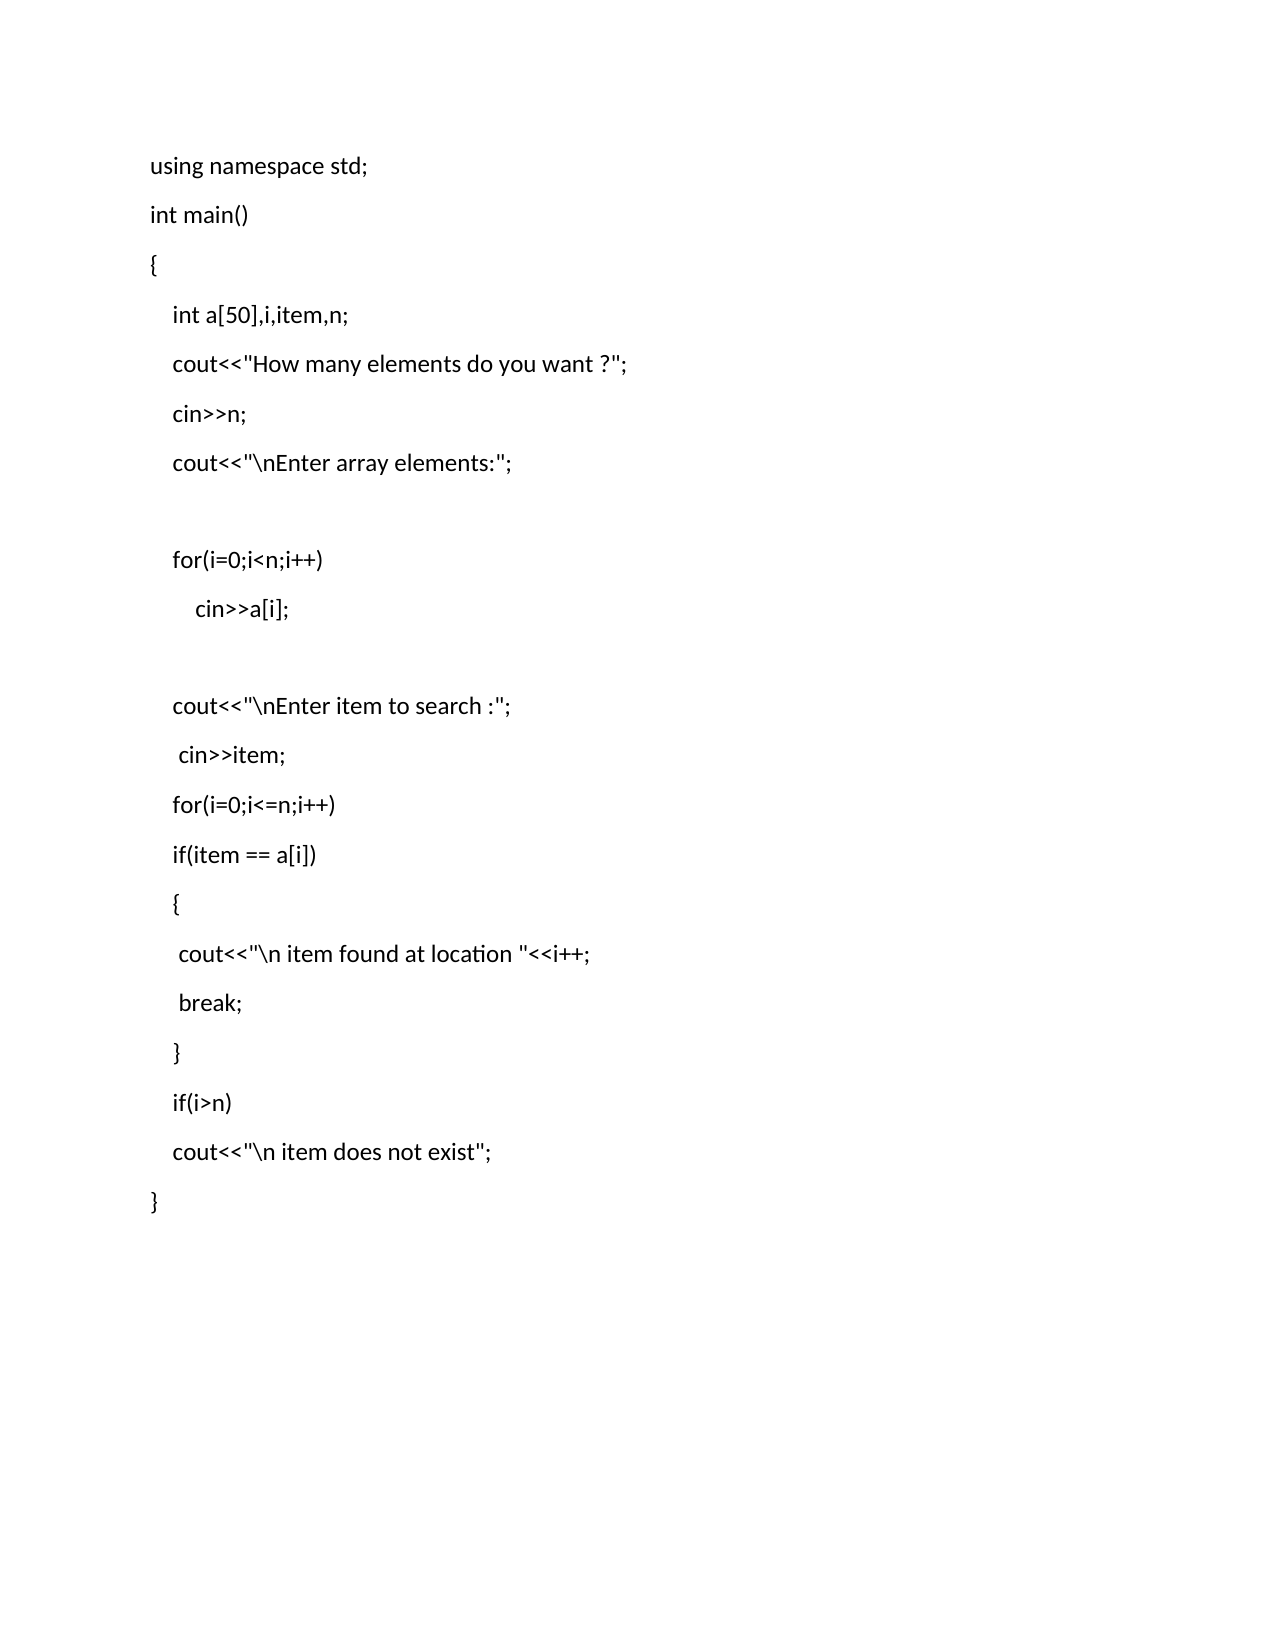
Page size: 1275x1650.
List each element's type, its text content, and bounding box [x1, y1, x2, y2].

text { [150, 249, 1125, 280]
text cin>>n; [150, 398, 1125, 428]
text int main() [150, 199, 1125, 230]
text cout<<"How many elements do you want ?"; [150, 348, 1125, 379]
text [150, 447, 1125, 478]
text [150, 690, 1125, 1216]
text using namespace std; [150, 150, 1125, 181]
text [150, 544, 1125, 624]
text int a[50],i,item,n; [150, 299, 1125, 329]
